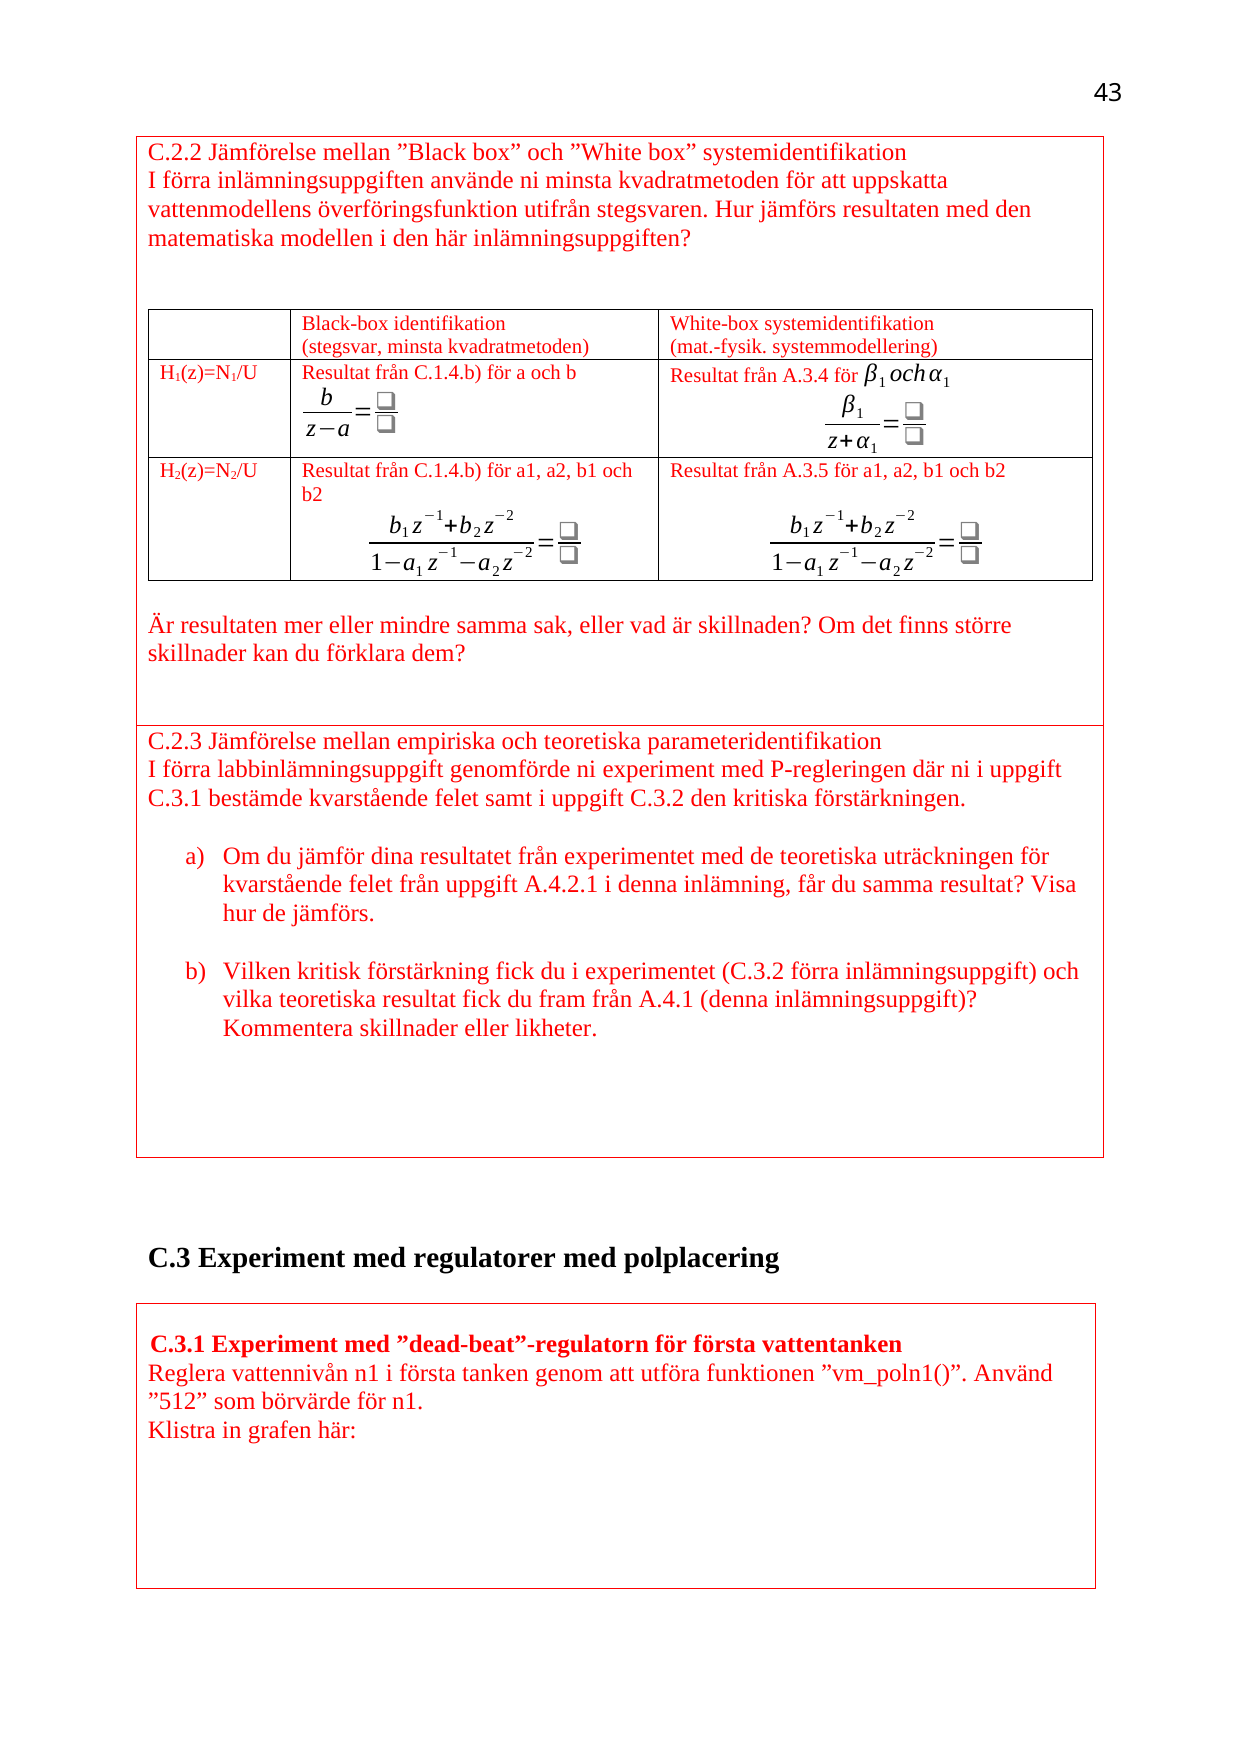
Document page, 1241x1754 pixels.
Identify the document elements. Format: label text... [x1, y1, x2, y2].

table_cell C.2.3 Jämförelse mellan empiriska och teoretiska parameteridentifikation I förra labbinlämningsuppgift genomförde ni experiment med P-regleringen där ni i uppgift C.3.1 bestämde kvarstående felet samt i uppgift C.3.2 den kritiska förstärkningen. Om du jämför dina resultatet från experimentet med de teoretiska uträckningen för kvarstående felet från uppgift A.4.2.1 i denna inlämning, får du samma resultat? Visa hur de jämförs. Vilken kritisk förstärkning fick du i experimentet (C.3.2 förra inlämningsuppgift) och vilka teoretiska resultat fick du fram från A.4.1 (denna inlämningsuppgift)? Kommentera skillnader eller likheter. [137, 726, 1103, 1157]
table_header C.3.1 Experiment med ”dead-beat”-regulatorn för första vattentanken Reglera vattennivån n1 i första tanken genom att utföra funktionen ”vm_poln1()”. Använd ”512” som börvärde för n1. Klistra in grafen här: [137, 1304, 1095, 1588]
table_cell C.2.2 Jämförelse mellan ”Black box” och ”White box” systemidentifikation I förra inlämningsuppgiften använde ni minsta kvadratmetoden för att uppskatta vattenmodellens överföringsfunktion utifrån stegsvaren. Hur jämförs resultaten med den matematiska modellen i den här inlämningsuppgiften? Är resultaten mer eller mindre samma sak, eller vad är skillnaden? Om det finns större skillnader kan du förklara dem? [137, 137, 1103, 725]
subtitle C.3 Experiment med regulatorer med polplacering [148, 1241, 1092, 1274]
